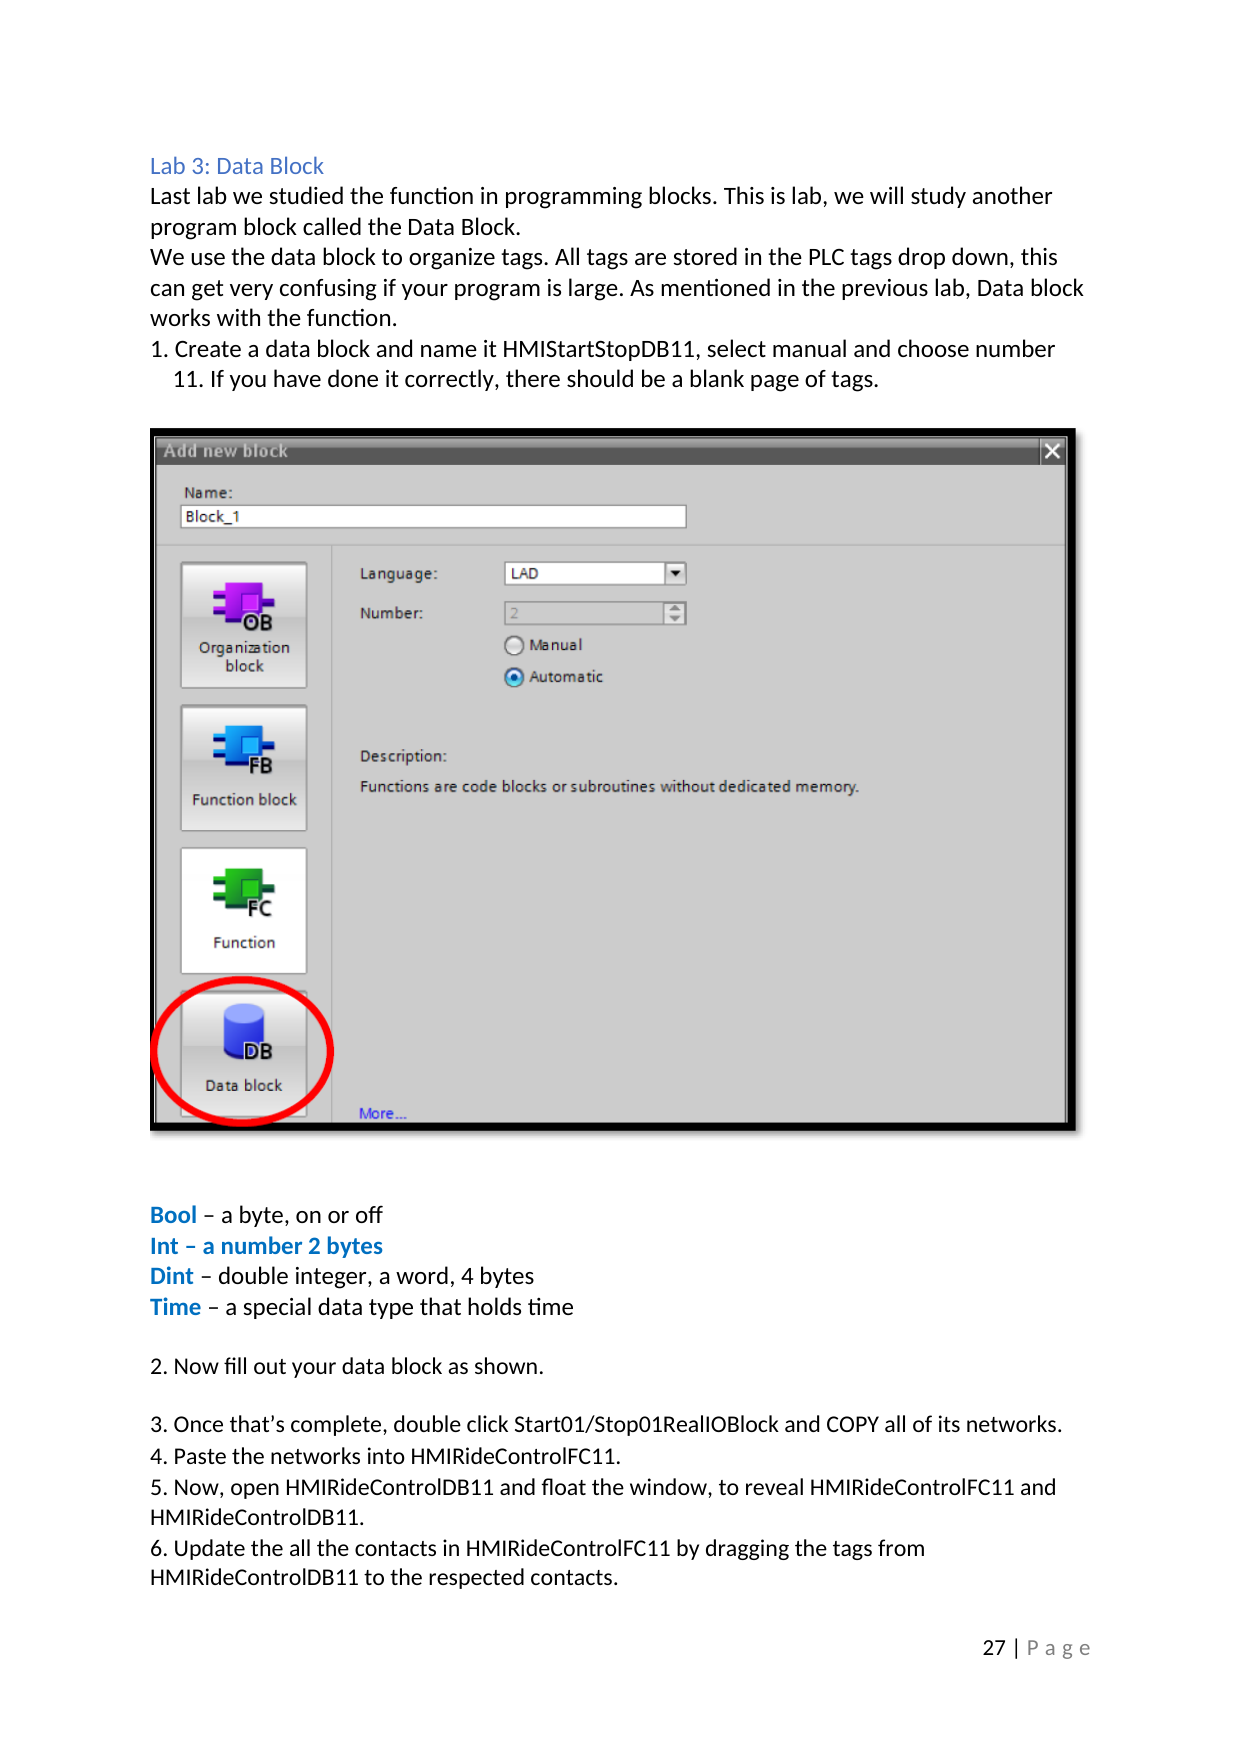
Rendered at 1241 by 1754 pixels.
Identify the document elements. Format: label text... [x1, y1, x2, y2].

text 1. Create a data block and name it HMIStartStopDB11, select manual and choose number [150, 333, 1090, 364]
text Time – a special data type that holds time [150, 1291, 1090, 1321]
picture [150, 423, 1091, 1141]
text 5. Now, open HMIRideControlDB11 and float the window, to reveal HMIRideControlFC11 and HMIRideControlDB11. [150, 1472, 1090, 1531]
text Dint – double integer, a word, 4 bytes [150, 1260, 1090, 1291]
text 4. Paste the networks into HMIRideControlFC11. [150, 1441, 1090, 1470]
text Int – a number 2 bytes [150, 1230, 1090, 1260]
text 6. Update the all the contacts in HMIRideControlFC11 by dragging the tags from HMIRideControlDB11 to the respected contacts. [150, 1533, 1090, 1592]
text Lab 3: Data Block [150, 150, 1090, 181]
text Bool – a byte, on or off [150, 1199, 1090, 1230]
text 11. If you have done it correctly, there should be a blank page of tags. [150, 364, 1090, 394]
text 3. Once that’s complete, double click Start01/Stop01RealIOBlock and COPY all of its networks. [150, 1409, 1090, 1438]
text Last lab we studied the function in programming blocks. This is lab, we will study another program block called the Data Block. [150, 181, 1090, 242]
text We use the data block to organize tags. All tags are stored in the PLC tags drop down, this can get very confusing if your program is large. As mentioned in the previous lab, Data block works with the function. [150, 242, 1090, 333]
text 2. Now fill out your data block as shown. [150, 1351, 1090, 1380]
